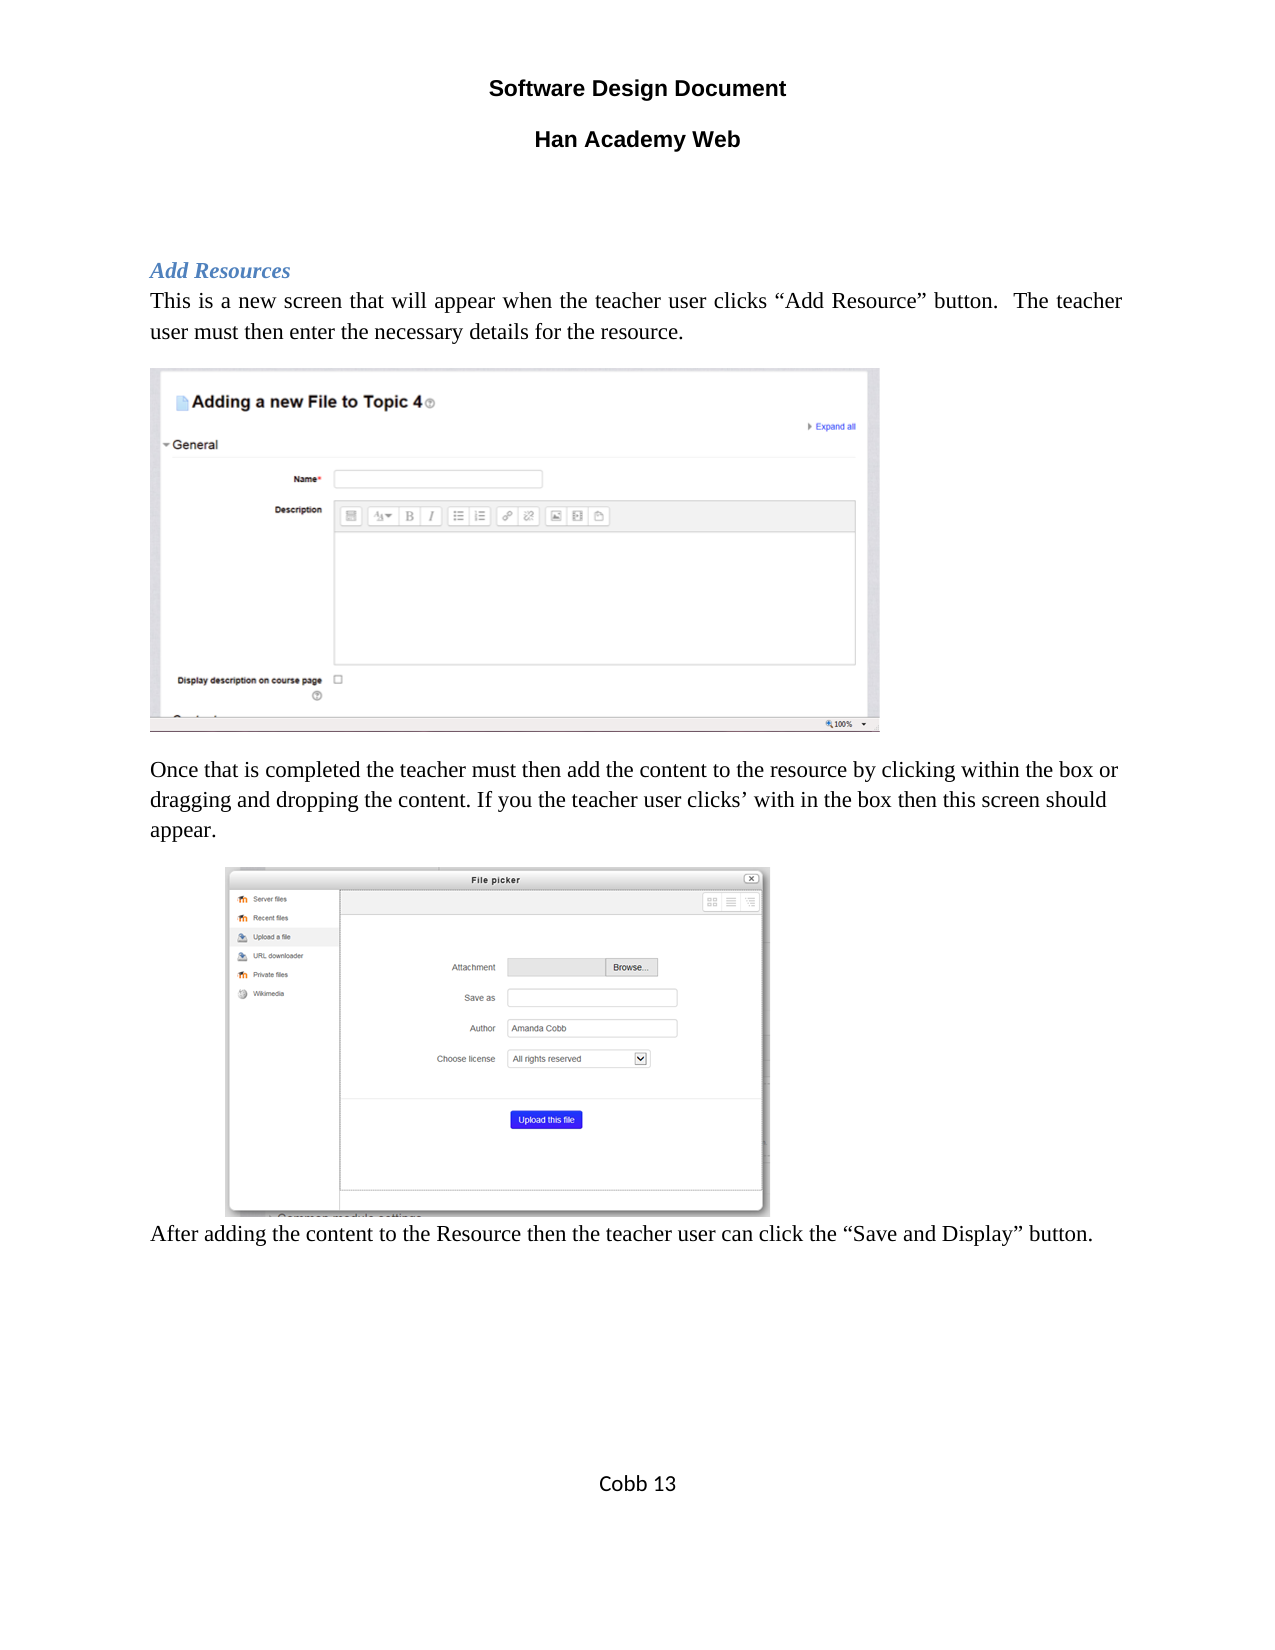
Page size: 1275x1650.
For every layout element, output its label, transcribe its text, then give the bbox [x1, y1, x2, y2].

subtitle Add Resources [150, 257, 1125, 284]
text This is a new screen that will appear when the teacher user clicks “Add Resource” button. The teacher user must then enter the necessary details for the resource. [150, 287, 1125, 344]
picture [225, 867, 771, 1217]
text Once that is completed the teacher must then add the content to the resource by clicking within the box or dragging and dropping the content. If you the teacher user clicks’ with in the box then this screen should appear. [150, 756, 1125, 843]
picture [150, 368, 880, 732]
